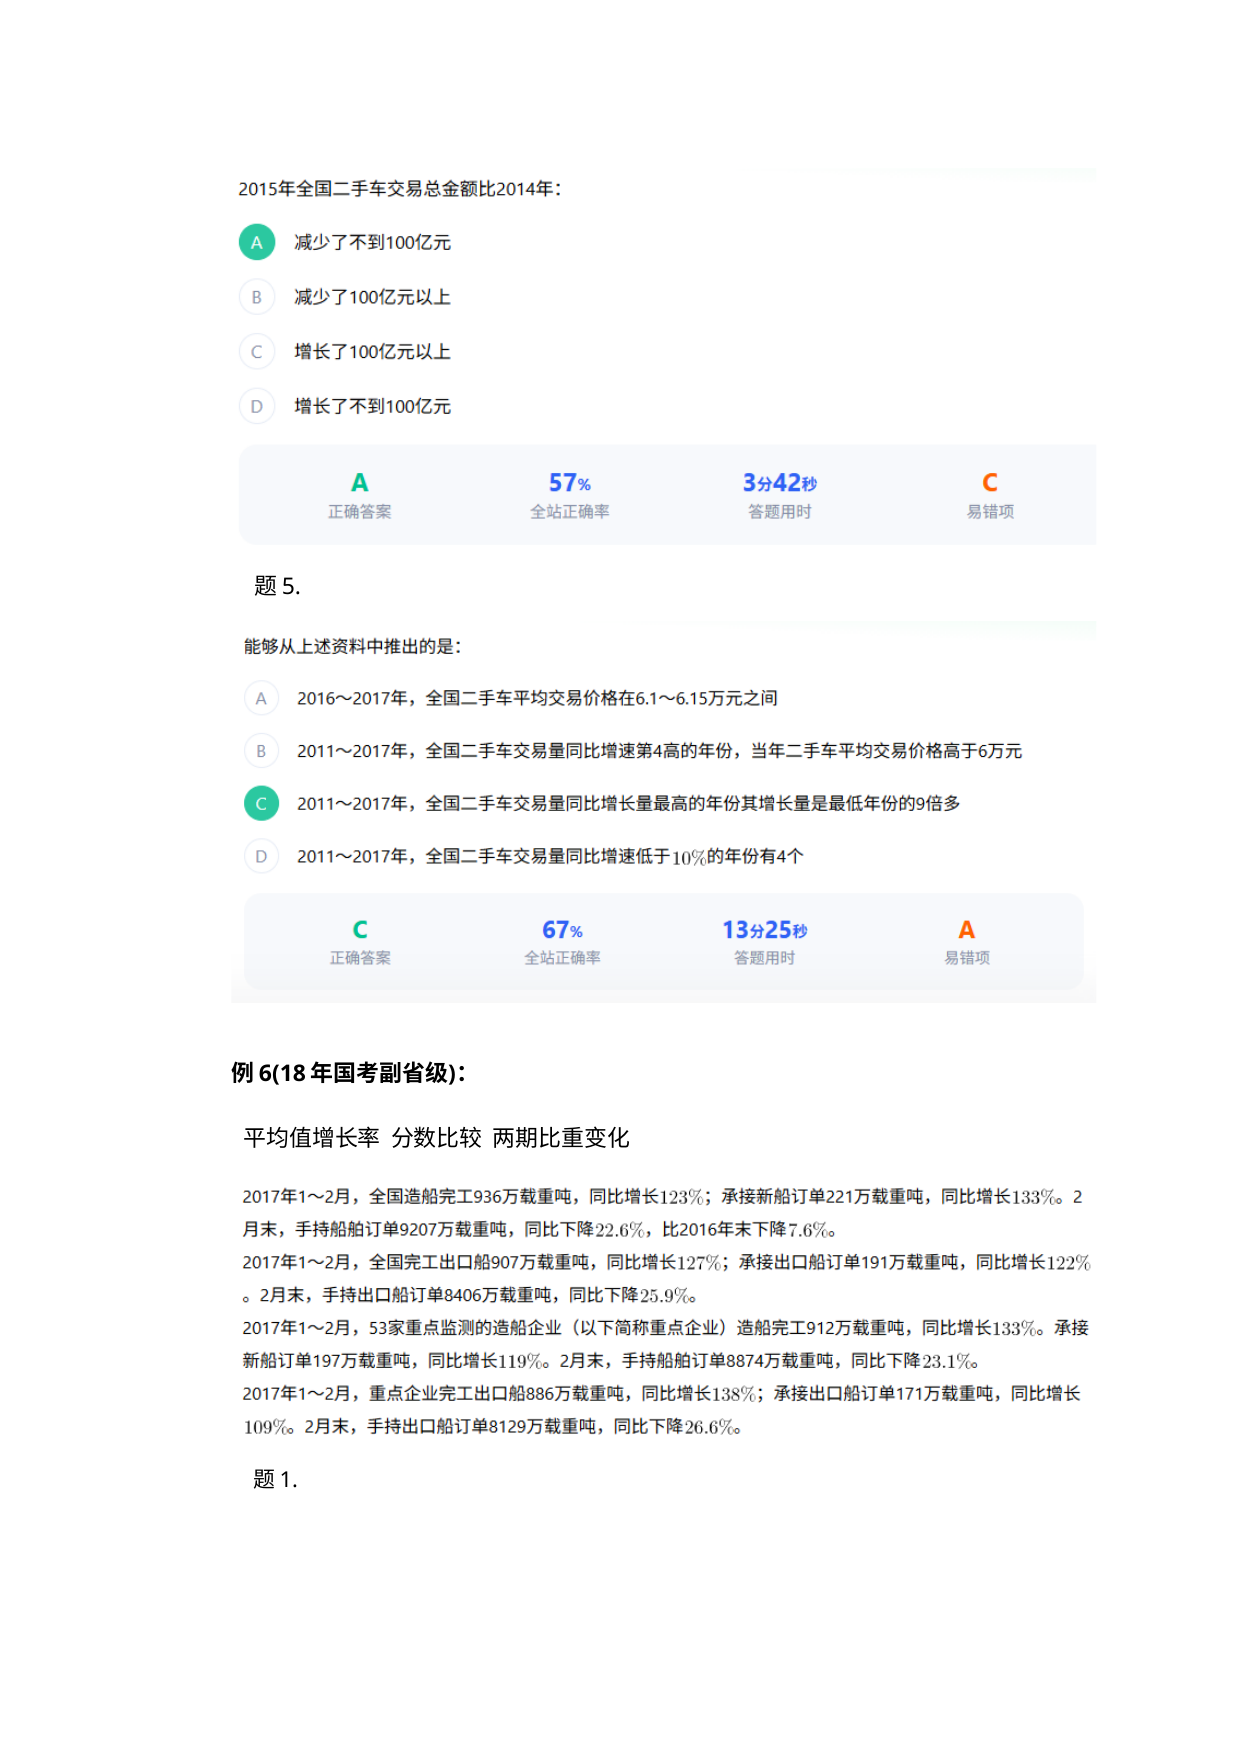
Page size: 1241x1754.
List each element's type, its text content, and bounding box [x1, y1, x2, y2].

list 平均值增长率 分数比较 两期比重变化 [231, 1104, 1053, 1169]
list 题1. [231, 1462, 1053, 1494]
list 例6(18年国考副省级)： [231, 1039, 1053, 1104]
list 题5. [231, 552, 1053, 617]
picture [231, 1183, 1097, 1449]
picture [231, 621, 1097, 1003]
picture [231, 168, 1097, 546]
